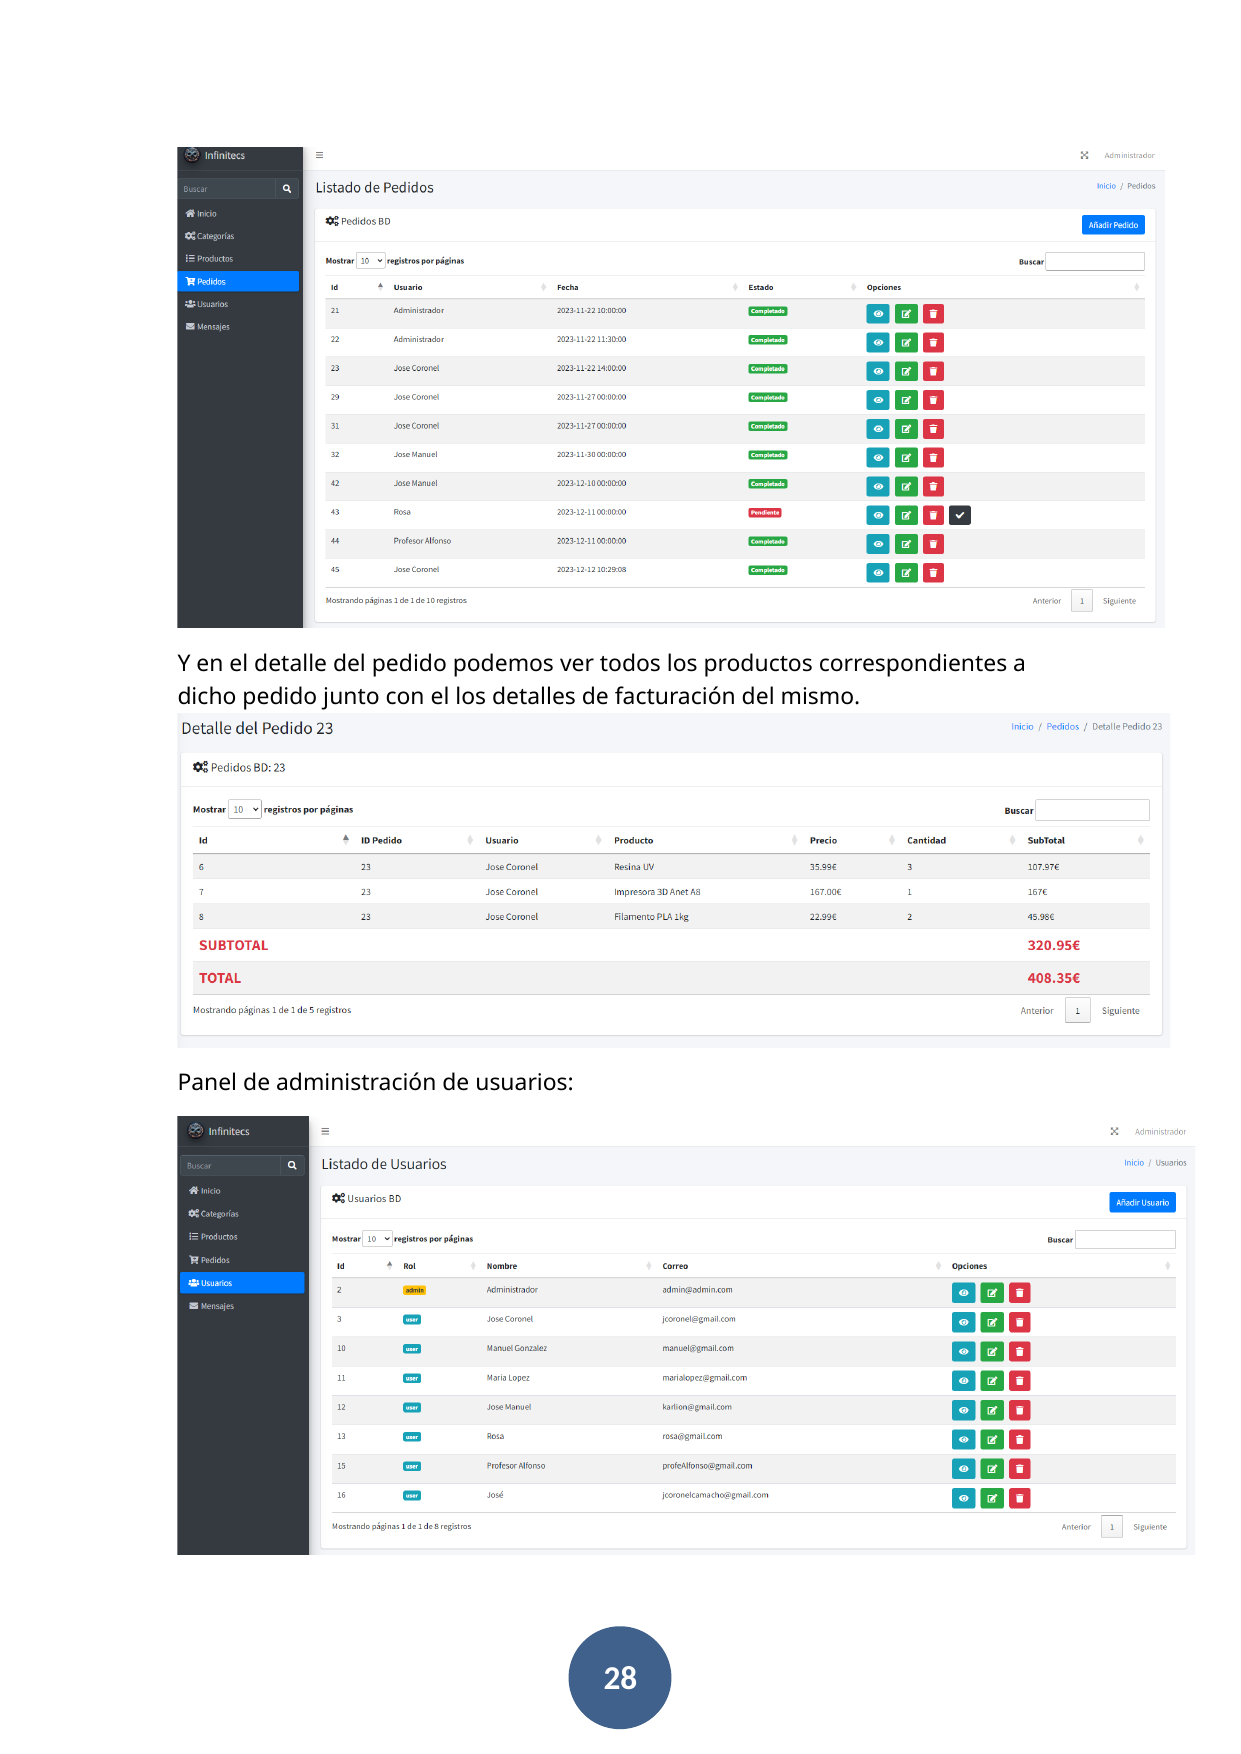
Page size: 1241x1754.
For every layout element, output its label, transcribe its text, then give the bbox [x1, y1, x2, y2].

picture [177, 147, 1166, 628]
picture [177, 713, 1171, 1048]
text Panel de administración de usuarios: [177, 1066, 1063, 1098]
picture [177, 1116, 1196, 1555]
text Y en el detalle del pedido podemos ver todos los productos correspondientes a dicho pedido junto con el los detalles de facturación del mismo. [177, 646, 1063, 713]
